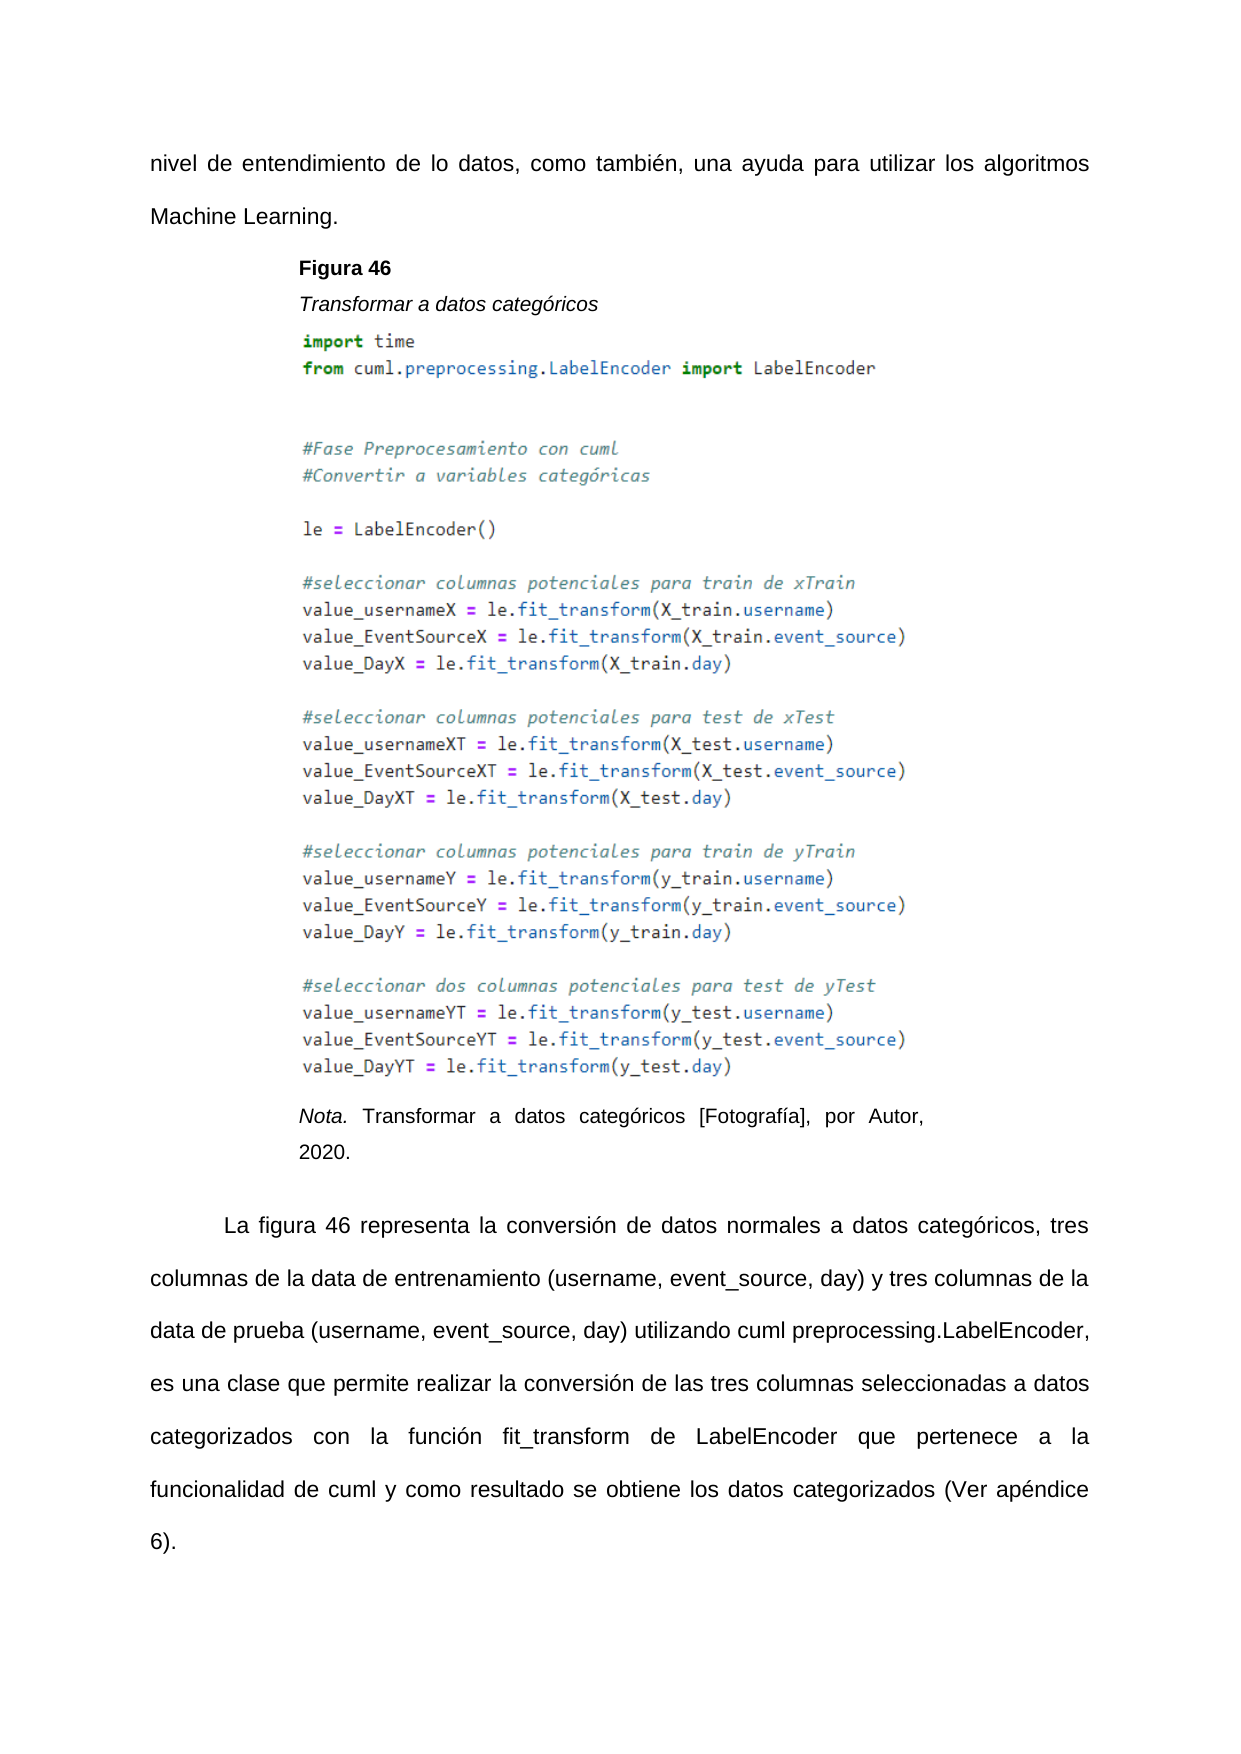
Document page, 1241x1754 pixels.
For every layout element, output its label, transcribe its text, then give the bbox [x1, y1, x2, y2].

picture [298, 327, 925, 1093]
text Transformar a datos categóricos [299, 291, 1090, 315]
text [150, 150, 1090, 229]
list Nota. Transformar a datos categóricos [Fotografía], por Autor, 2020. [299, 1104, 925, 1164]
text La figura 46 representa la conversión de datos normales a datos categóricos, tres columnas de la data de entrenamiento (username, event_source, day) y tres columnas de la data de prueba (username, event_source, day) utilizando cuml preprocessing.LabelEncoder, es una clase que permite realizar la conversión de las tres columnas seleccionadas a datos categorizados con la función fit_transform de LabelEncoder que pertenece a la funcionalidad de cuml y como resultado se obtiene los datos categorizados (Ver apéndice 6). [150, 1212, 1090, 1555]
list Figura 46 [299, 255, 925, 279]
